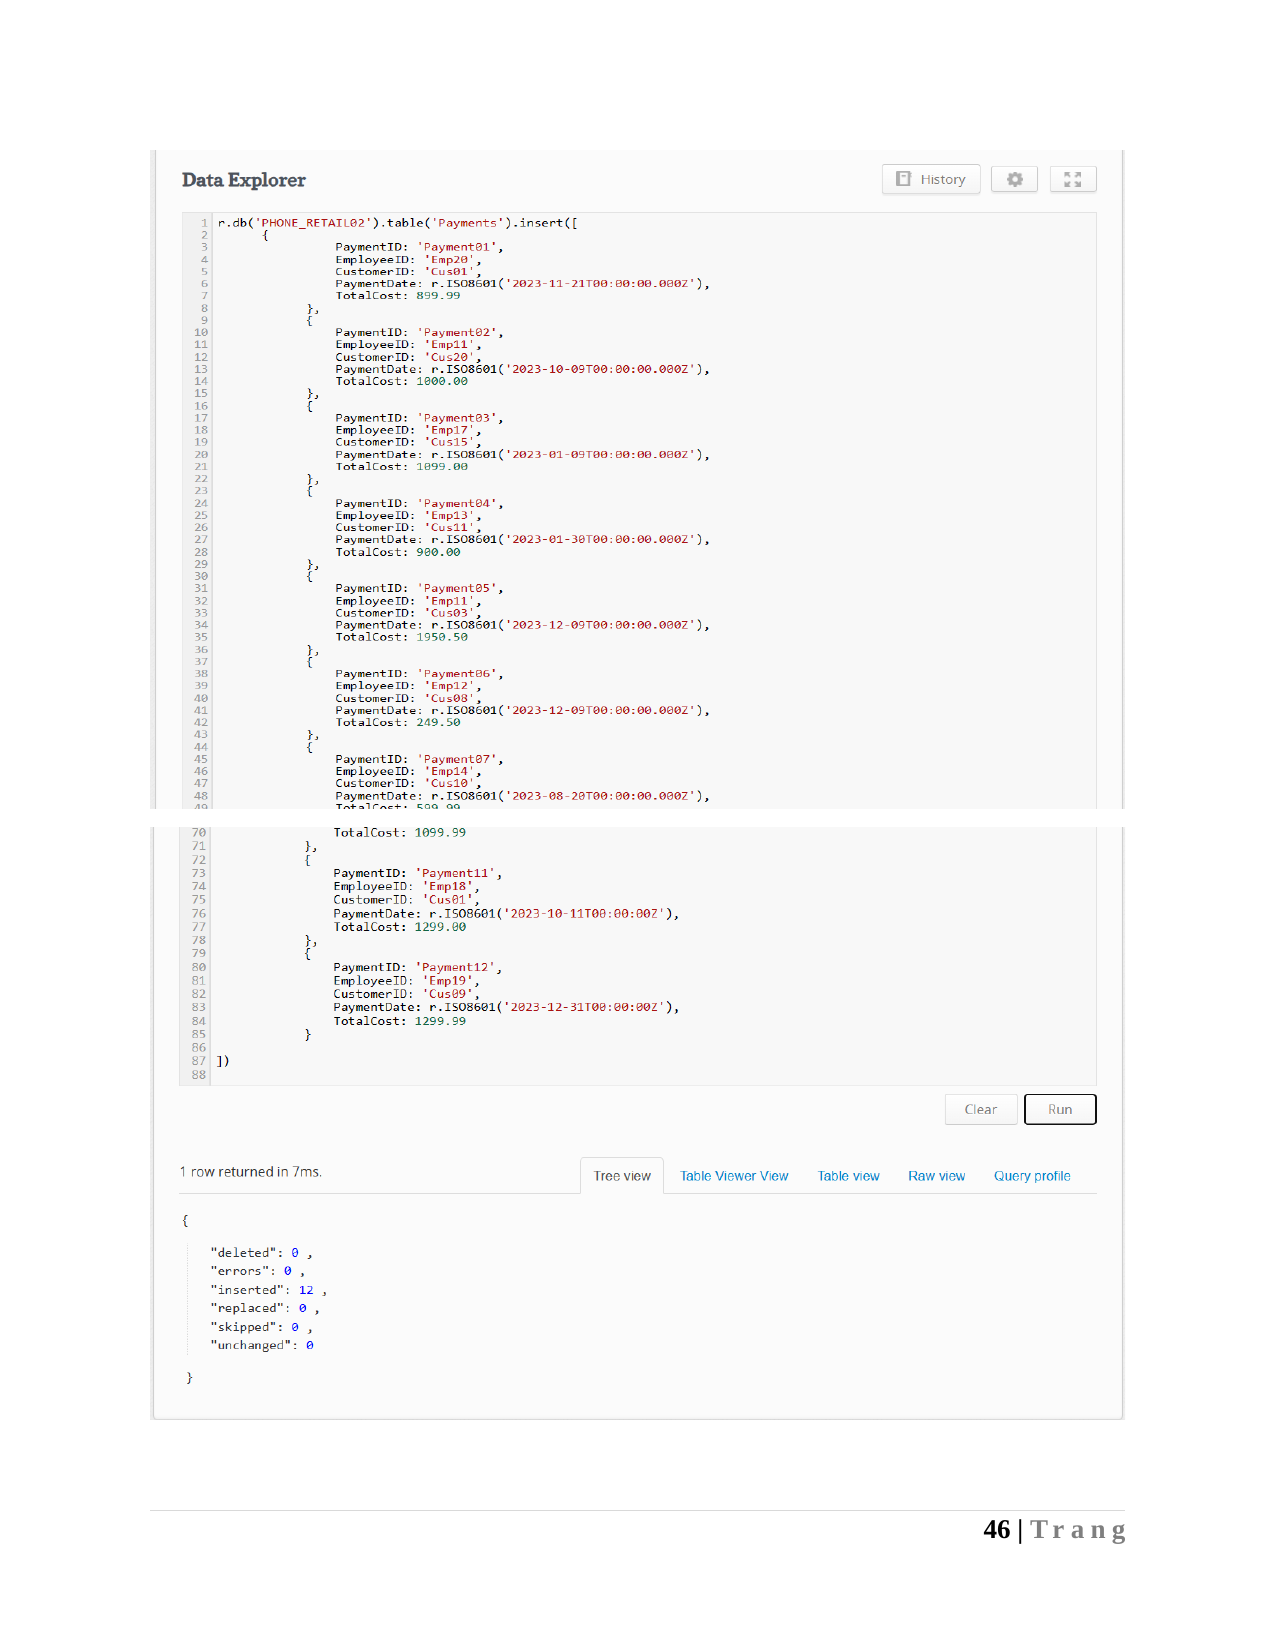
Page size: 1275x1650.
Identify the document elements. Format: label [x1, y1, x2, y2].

picture [150, 150, 1125, 809]
picture [150, 827, 1125, 1420]
